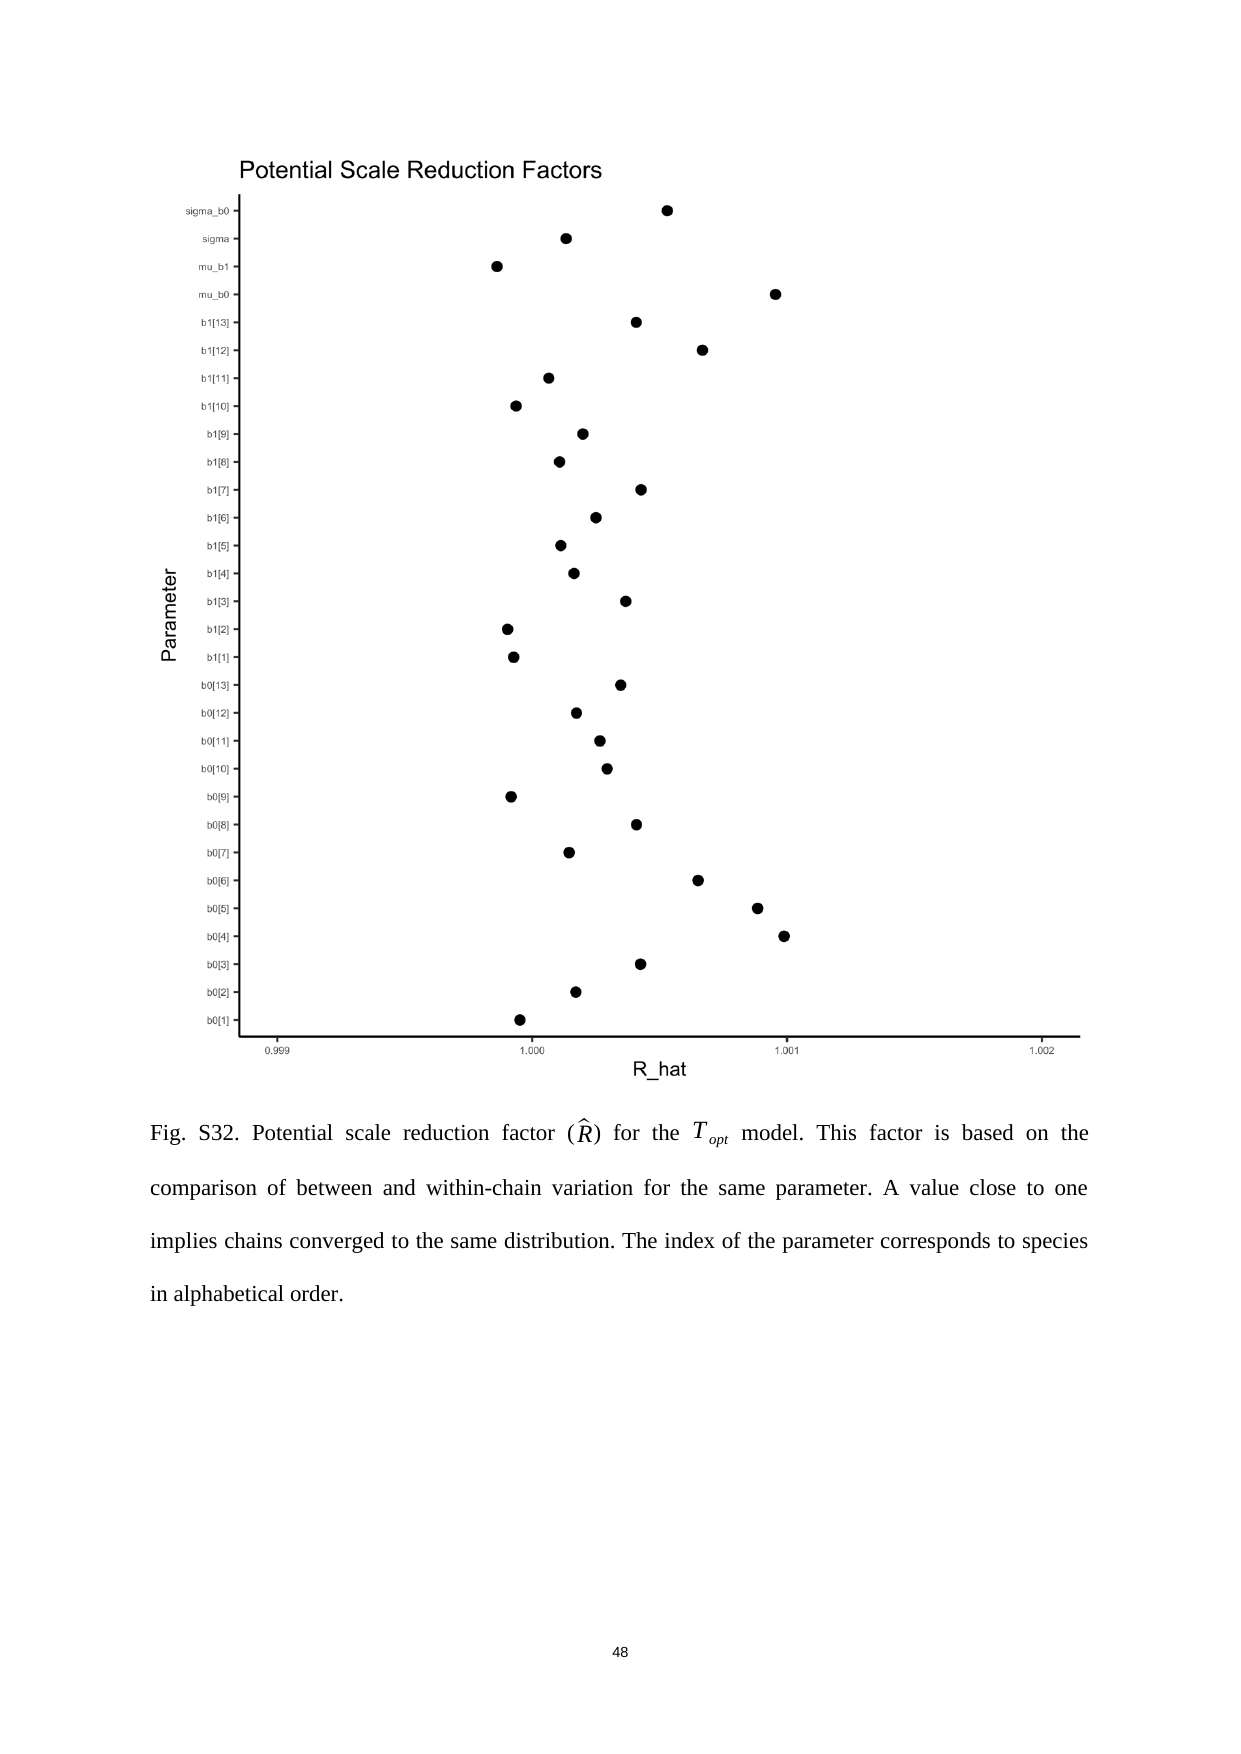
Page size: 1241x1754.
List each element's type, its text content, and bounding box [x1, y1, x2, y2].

text Fig. S32. Potential scale reduction factor () for the model. This factor is based on the comparison of between and within-chain variation for the same parameter. A value close to one implies chains converged to the same distribution. The index of the parameter corresponds to species in alphabetical order. [150, 1117, 1090, 1306]
picture [150, 150, 1091, 1091]
